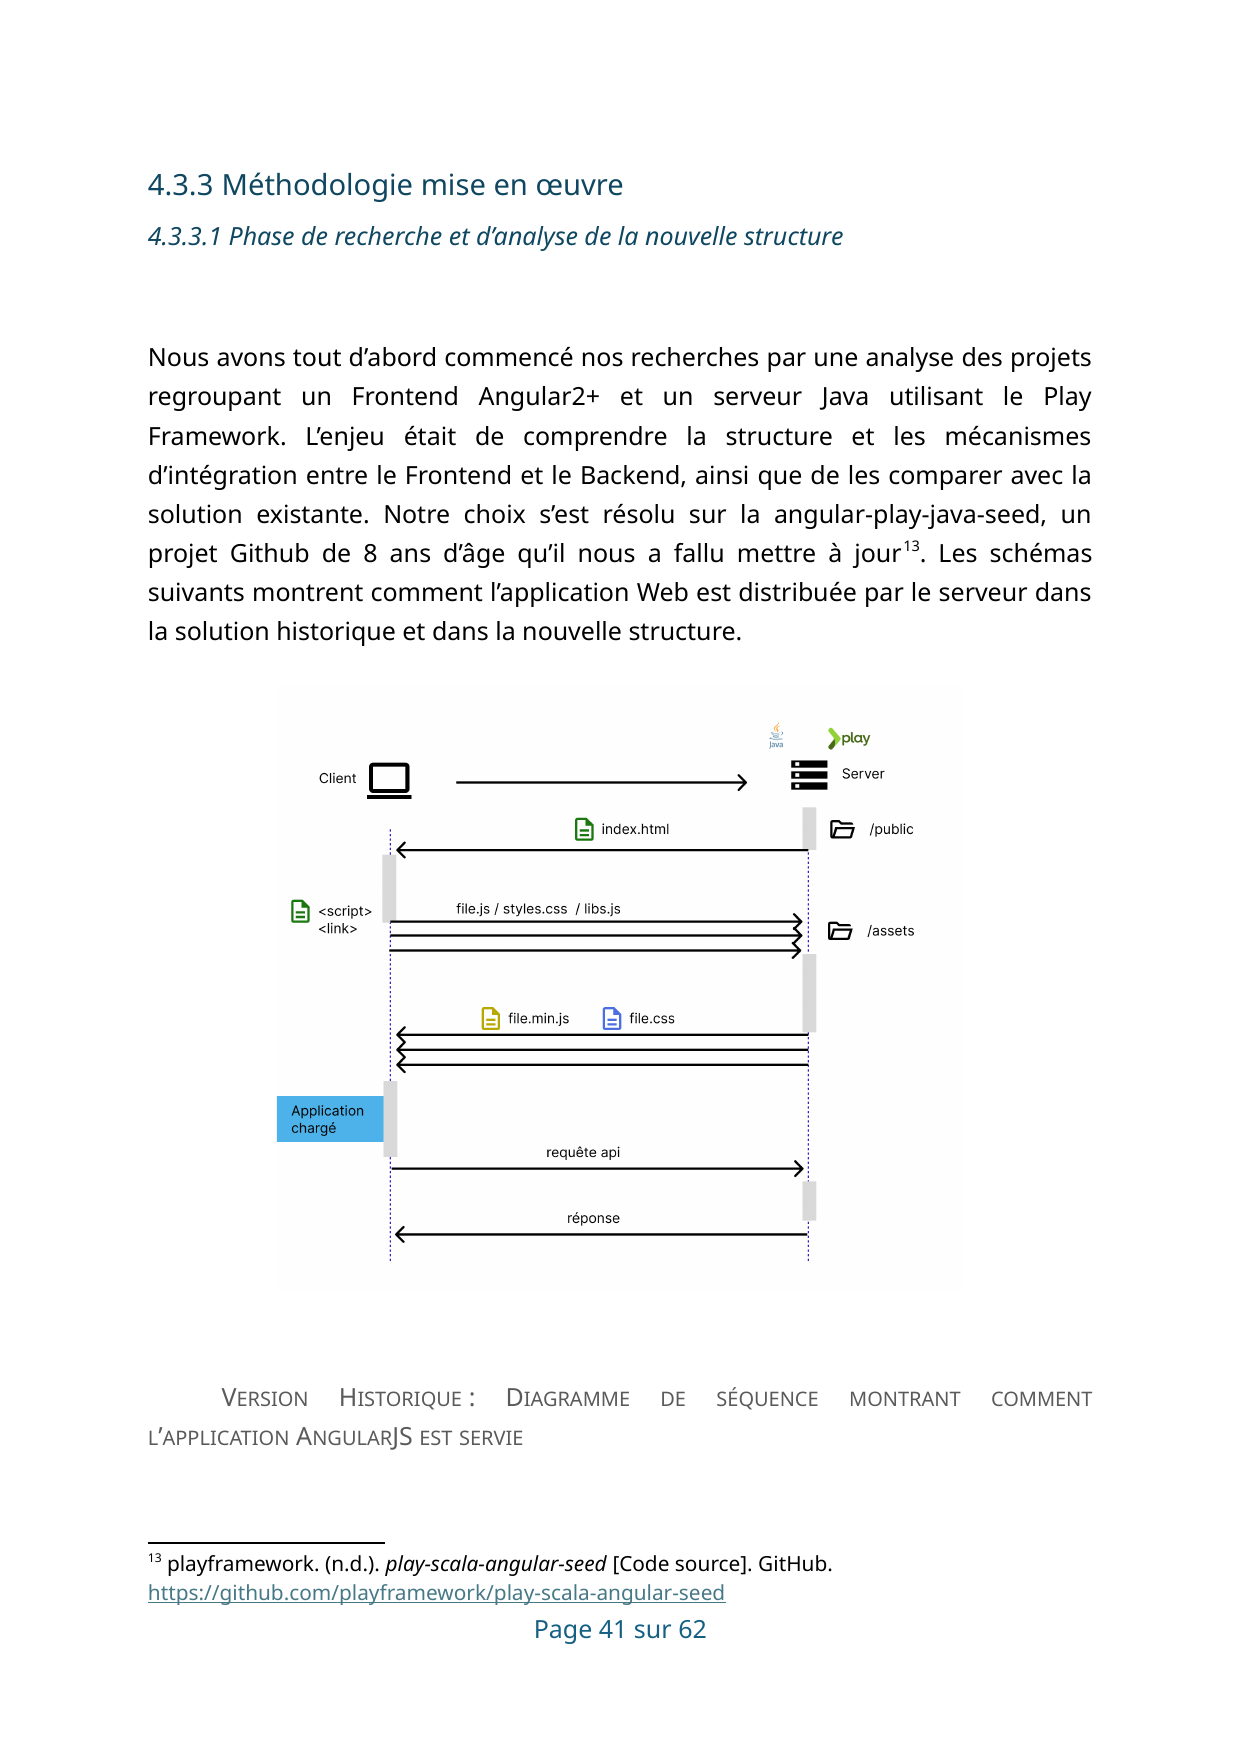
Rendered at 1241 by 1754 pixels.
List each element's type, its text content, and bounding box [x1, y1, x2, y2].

picture [276, 686, 964, 1292]
subtitle 4.3.3.1 Phase de recherche et d’analyse de la nouvelle structure [148, 218, 1093, 252]
text Version Historique : Diagramme de séquence montrant comment l’application AngularJS est servie [148, 1380, 1093, 1453]
subtitle 4.3.3 Méthodologie mise en œuvre [148, 164, 1093, 204]
text Nous avons tout d’abord commencé nos recherches par une analyse des projets regroupant un Frontend Angular2+ et un serveur Java utilisant le Play Framework. L’enjeu était de comprendre la structure et les mécanismes d’intégration entre le Frontend et le Backend, ainsi que de les comparer avec la solution existante. Notre choix s’est résolu sur la angular-play-java-seed, un projet Github de 8 ans d’âge qu’il nous a fallu mettre à jour. Les schémas suivants montrent comment l’application Web est distribuée par le serveur dans la solution historique et dans la nouvelle structure. [148, 340, 1093, 648]
